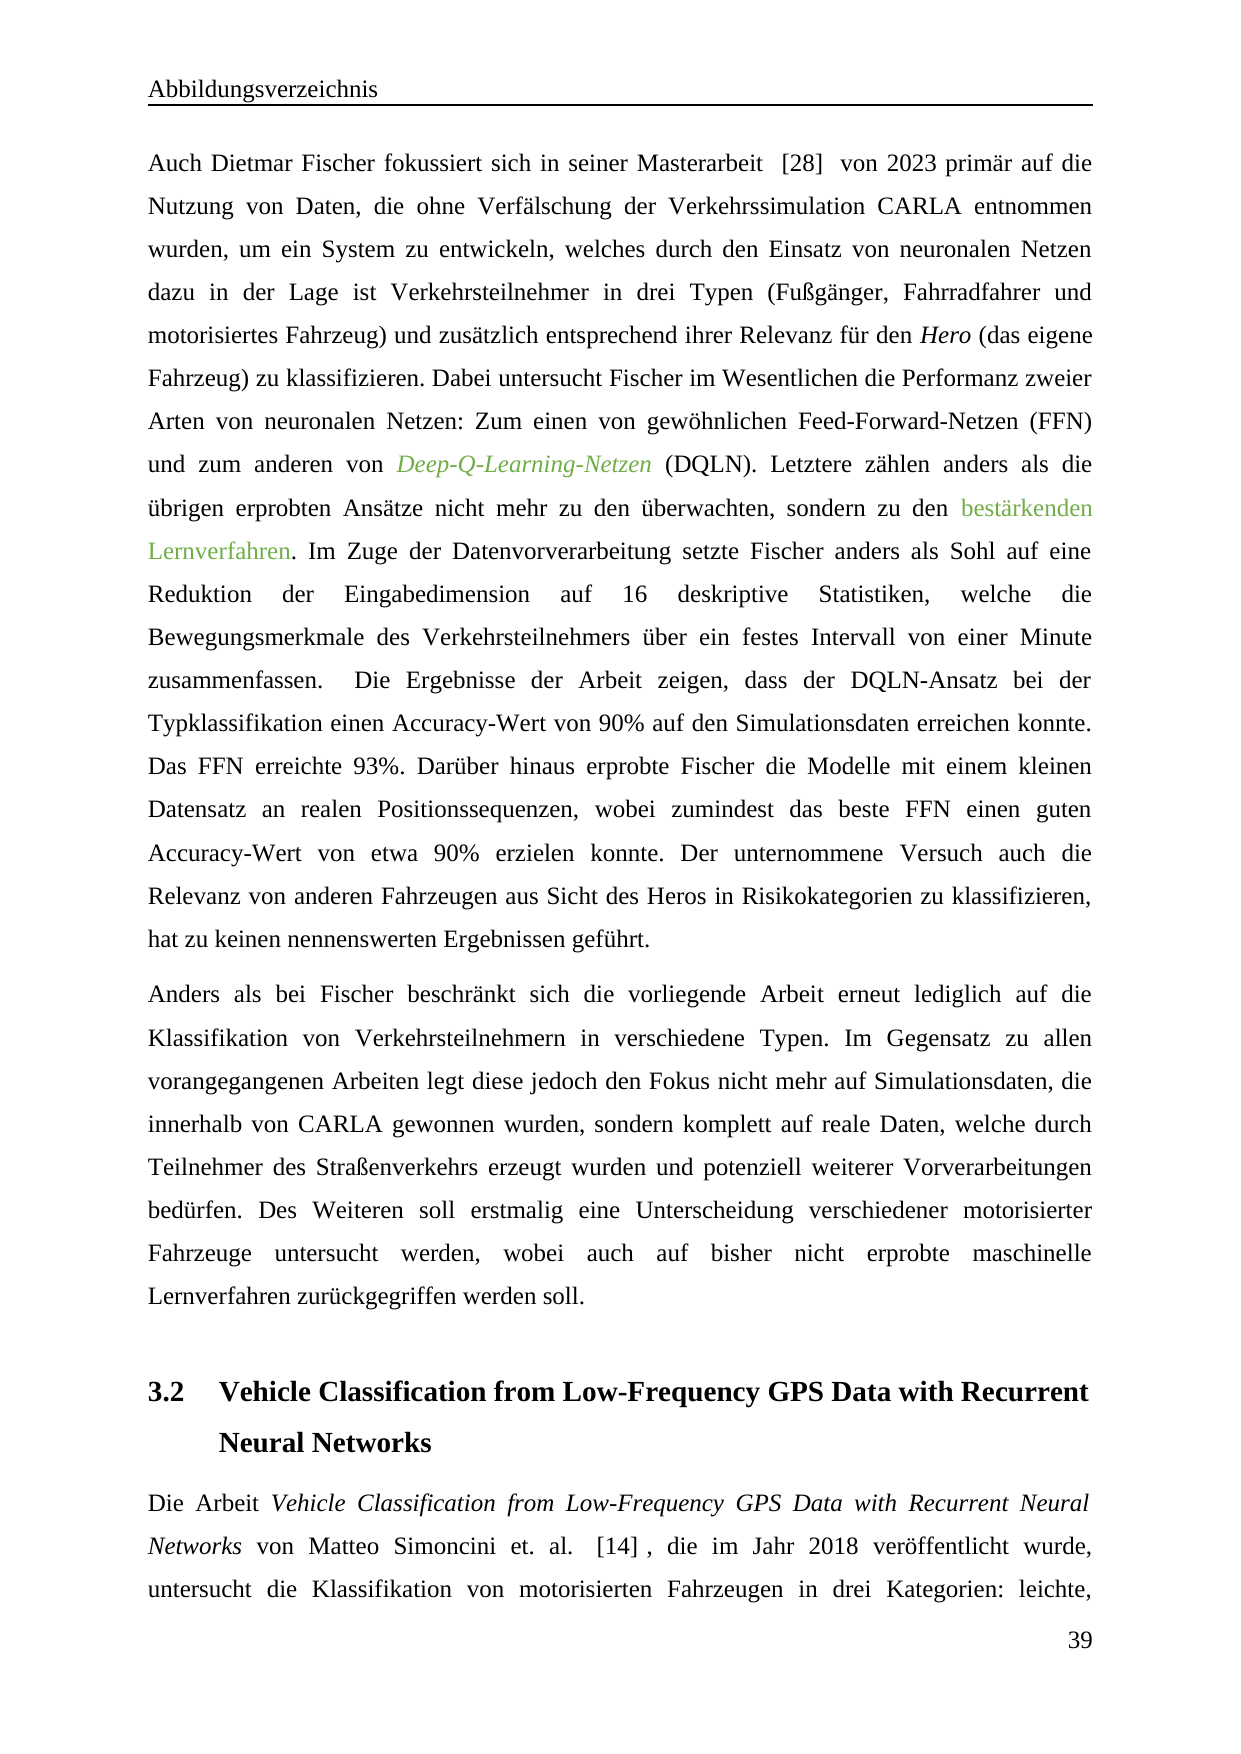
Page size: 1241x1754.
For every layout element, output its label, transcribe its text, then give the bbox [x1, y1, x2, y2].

text Anders als bei Fischer beschränkt sich die vorliegende Arbeit erneut lediglich auf die Klassifikation von Verkehrsteilnehmern in verschiedene Typen. Im Gegensatz zu allen vorangegangenen Arbeiten legt diese jedoch den Fokus nicht mehr auf Simulationsdaten, die innerhalb von CARLA gewonnen wurden, sondern komplett auf reale Daten, welche durch Teilnehmer des Straßenverkehrs erzeugt wurden und potenziell weiterer Vorverarbeitungen bedürfen. Des Weiteren soll erstmalig eine Unterscheidung verschiedener motorisierter Fahrzeuge untersucht werden, wobei auch auf bisher nicht erprobte maschinelle Lernverfahren zurückgegriffen werden soll. [148, 979, 1093, 1310]
subtitle Vehicle Classification from Low-Frequency GPS Data with Recurrent Neural Networks [148, 1374, 1093, 1458]
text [148, 1488, 1093, 1603]
text Auch Dietmar Fischer fokussiert sich in seiner Masterarbeit von 2023 primär auf die Nutzung von Daten, die ohne Verfälschung der Verkehrssimulation CARLA entnommen wurden, um ein System zu entwickeln, welches durch den Einsatz von neuronalen Netzen dazu in der Lage ist Verkehrsteilnehmer in drei Typen (Fußgänger, Fahrradfahrer und motorisiertes Fahrzeug) und zusätzlich entsprechend ihrer Relevanz für den Hero (das eigene Fahrzeug) zu klassifizieren. Dabei untersucht Fischer im Wesentlichen die Performanz zweier Arten von neuronalen Netzen: Zum einen von gewöhnlichen Feed-Forward-Netzen (FFN) und zum anderen von Deep-Q-Learning-Netzen (DQLN). Letztere zählen anders als die übrigen erprobten Ansätze nicht mehr zu den überwachten, sondern zu den bestärkenden Lernverfahren. Im Zuge der Datenvorverarbeitung setzte Fischer anders als Sohl auf eine Reduktion der Eingabedimension auf 16 deskriptive Statistiken, welche die Bewegungsmerkmale des Verkehrsteilnehmers über ein festes Intervall von einer Minute zusammenfassen. Die Ergebnisse der Arbeit zeigen, dass der DQLN-Ansatz bei der Typklassifikation einen Accuracy-Wert von 90% auf den Simulationsdaten erreichen konnte. Das FFN erreichte 93%. Darüber hinaus erprobte Fischer die Modelle mit einem kleinen Datensatz an realen Positionssequenzen, wobei zumindest das beste FFN einen guten Accuracy-Wert von etwa 90% erzielen konnte. Der unternommene Versuch auch die Relevanz von anderen Fahrzeugen aus Sicht des Heros in Risikokategorien zu klassifizieren, hat zu keinen nennenswerten Ergebnissen geführt. [148, 148, 1093, 953]
